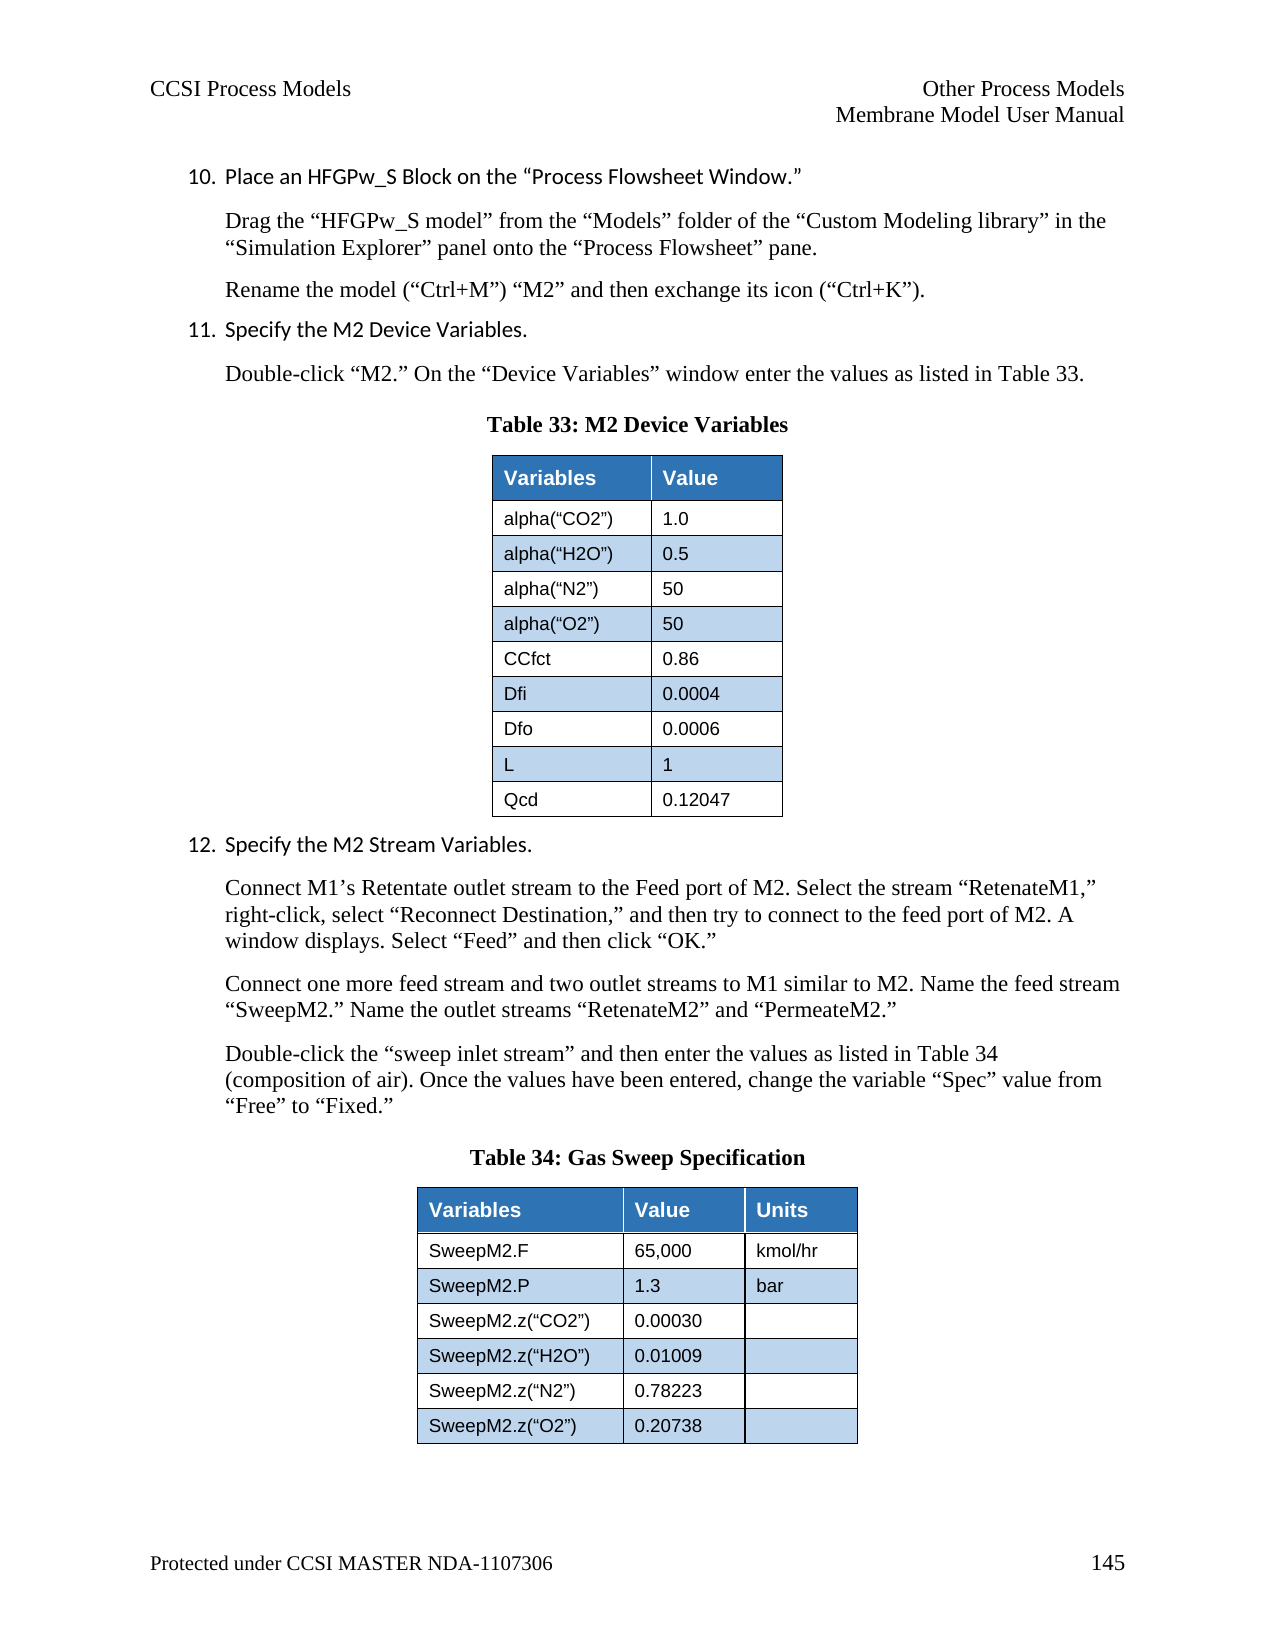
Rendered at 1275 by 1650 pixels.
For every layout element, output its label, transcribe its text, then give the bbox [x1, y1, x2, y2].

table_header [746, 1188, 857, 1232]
list Specify the M2 Device Variables. [187, 315, 1125, 343]
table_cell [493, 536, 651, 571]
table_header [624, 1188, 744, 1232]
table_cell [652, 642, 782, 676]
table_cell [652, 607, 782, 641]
text Double-click the “sweep inlet stream” and then enter the values as listed in Table 34 (composition of air). Once the values have been entered, change the variable “Spec” value from “Free” to “Fixed.” [225, 1039, 1125, 1119]
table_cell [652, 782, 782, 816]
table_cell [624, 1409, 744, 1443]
text Connect one more feed stream and two outlet streams to M1 similar to M2. Name the feed stream “SweepM2.” Name the outlet streams “RetenateM2” and “PermeateM2.” [225, 970, 1125, 1023]
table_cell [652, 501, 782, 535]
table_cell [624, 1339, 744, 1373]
list Specify the M2 Stream Variables. [187, 830, 1125, 858]
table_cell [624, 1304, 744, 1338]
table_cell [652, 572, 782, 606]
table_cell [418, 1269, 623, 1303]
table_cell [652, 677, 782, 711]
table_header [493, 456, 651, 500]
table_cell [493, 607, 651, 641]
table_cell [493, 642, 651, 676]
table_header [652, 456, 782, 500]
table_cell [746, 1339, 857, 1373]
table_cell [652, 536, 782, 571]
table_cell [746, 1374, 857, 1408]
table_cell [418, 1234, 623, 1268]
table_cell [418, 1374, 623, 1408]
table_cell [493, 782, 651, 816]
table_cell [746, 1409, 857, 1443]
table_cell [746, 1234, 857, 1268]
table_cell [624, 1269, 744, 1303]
text Rename the model (“Ctrl+M”) “M2” and then exchange its icon (“Ctrl+K”). [225, 277, 1125, 303]
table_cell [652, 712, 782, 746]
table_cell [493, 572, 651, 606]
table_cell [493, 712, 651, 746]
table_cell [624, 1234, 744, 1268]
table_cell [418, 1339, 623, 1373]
text Connect M1’s Retentate outlet stream to the Feed port of M2. Select the stream “RetenateM1,” right-click, select “Reconnect Destination,” and then try to connect to the feed port of M2. A window displays. Select “Feed” and then click “OK.” [225, 874, 1125, 953]
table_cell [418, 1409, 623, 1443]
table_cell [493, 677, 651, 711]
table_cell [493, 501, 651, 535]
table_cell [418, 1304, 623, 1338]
list Place an HFGPw_S Block on the “Process Flowsheet Window.” [187, 162, 1125, 191]
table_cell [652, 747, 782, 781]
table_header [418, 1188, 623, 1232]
text Double-click “M2.” On the “Device Variables” window enter the values as listed in Table 33. [225, 360, 1125, 386]
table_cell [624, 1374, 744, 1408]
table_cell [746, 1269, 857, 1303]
text Drag the “HFGPw_S model” from the “Models” folder of the “Custom Modeling library” in the “Simulation Explorer” panel onto the “Process Flowsheet” pane. [225, 207, 1125, 260]
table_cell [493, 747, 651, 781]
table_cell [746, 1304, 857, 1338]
